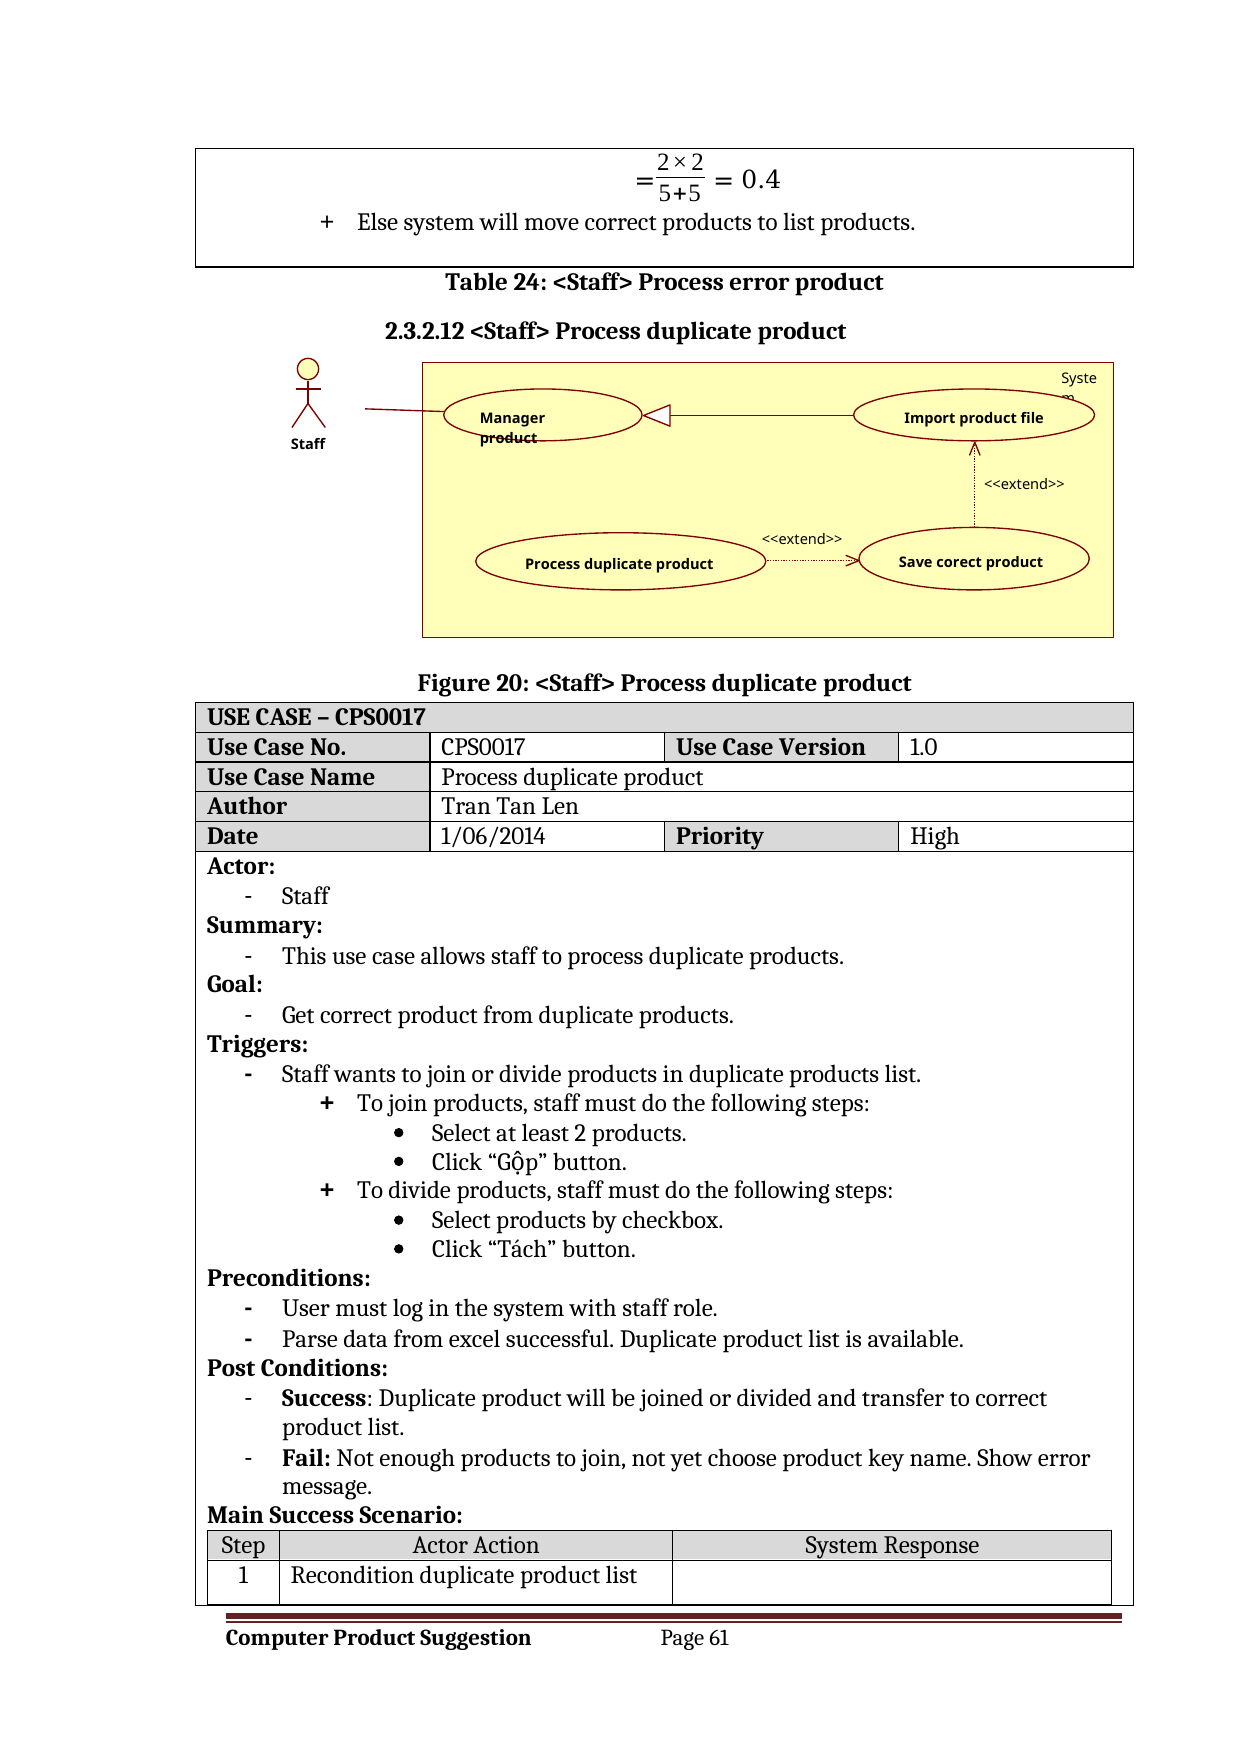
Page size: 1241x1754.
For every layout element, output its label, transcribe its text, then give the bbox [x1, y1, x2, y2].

table_cell Date [196, 822, 429, 851]
text Table 24: <Staff> Process error product [207, 268, 1122, 296]
table_cell Tran Tan Len [431, 792, 1133, 821]
table_cell 1.0 [899, 733, 1133, 761]
subtitle Figure 20: <Staff> Process duplicate product [207, 669, 1122, 697]
table_cell Author [196, 792, 429, 821]
subtitle <Staff> Process duplicate product [385, 317, 1122, 346]
table_cell Use Case No. [196, 733, 429, 761]
table_cell 1/06/2014 [431, 822, 664, 851]
table_cell Priority [665, 822, 898, 851]
table_cell CPS0017 [431, 733, 664, 761]
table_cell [196, 852, 1133, 1605]
table_cell Use Case Name [196, 763, 429, 791]
table_cell Process duplicate product [431, 763, 1133, 791]
table_cell High [899, 822, 1133, 851]
table_header USE CASE – CPS0017 [196, 703, 1133, 732]
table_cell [196, 149, 1133, 266]
table_cell Use Case Version [665, 733, 898, 761]
